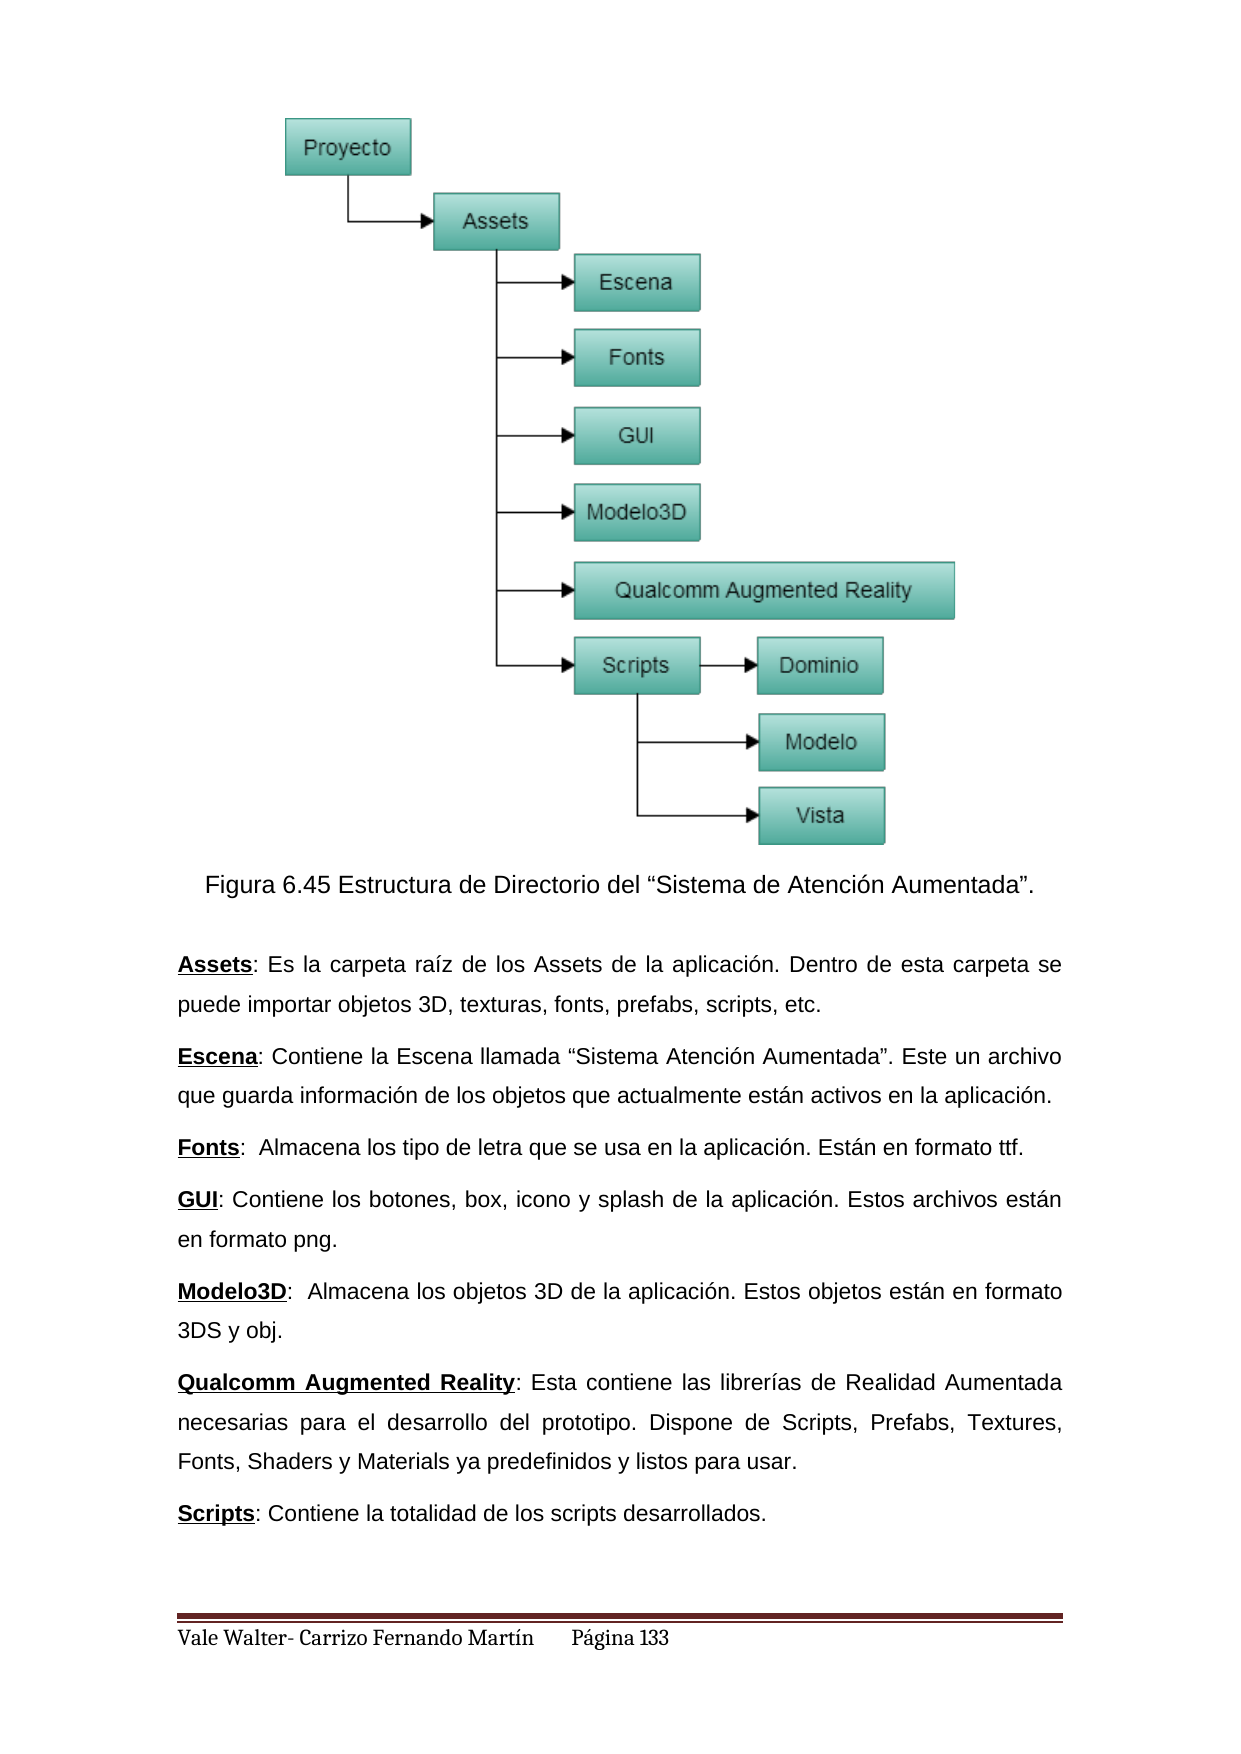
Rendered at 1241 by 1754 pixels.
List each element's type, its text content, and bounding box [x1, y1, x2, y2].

text Modelo3D: Almacena los objetos 3D de la aplicación. Estos objetos están en formato 3DS y obj. [177, 1278, 1063, 1344]
text Qualcomm Augmented Reality: Esta contiene las librerías de Realidad Aumentada necesarias para el desarrollo del prototipo. Dispone de Scripts, Prefabs, Textures, Fonts, Shaders y Materials ya predefinidos y listos para usar. [177, 1369, 1063, 1474]
text Scripts: Contiene la totalidad de los scripts desarrollados. [177, 1500, 1063, 1527]
text Escena: Contiene la Escena llamada “Sistema Atención Aumentada”. Este un archivo que guarda información de los objetos que actualmente están activos en la aplicación. [177, 1043, 1063, 1109]
text GUI: Contiene los botones, box, icono y splash de la aplicación. Estos archivos están en formato png. [177, 1186, 1063, 1252]
picture [285, 118, 956, 845]
text Fonts: Almacena los tipo de letra que se usa en la aplicación. Están en formato ttf. [177, 1134, 1063, 1161]
text Assets: Es la carpeta raíz de los Assets de la aplicación. Dentro de esta carpeta se puede importar objetos 3D, texturas, fonts, prefabs, scripts, etc. [177, 951, 1063, 1017]
text Figura 6.45 Estructura de Directorio del “Sistema de Atención Aumentada”. [177, 870, 1063, 898]
